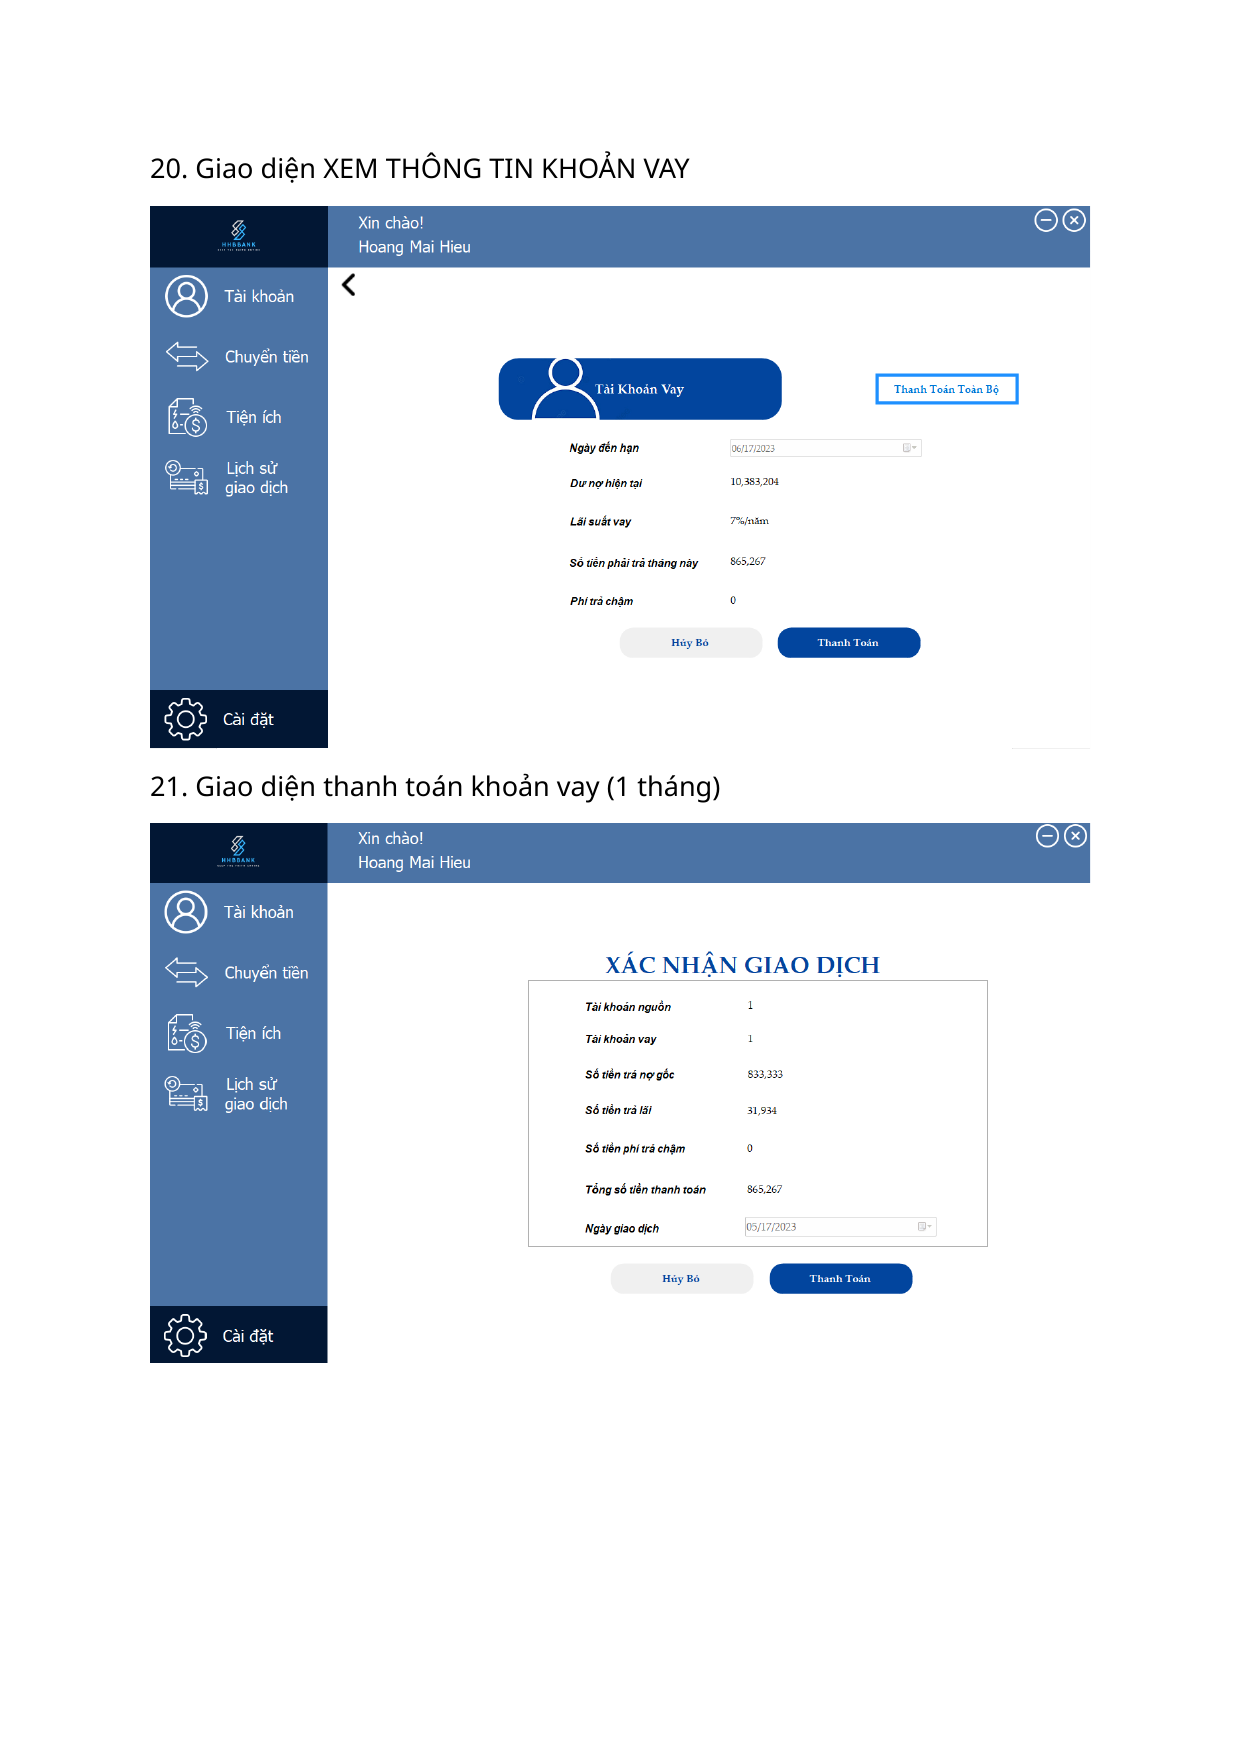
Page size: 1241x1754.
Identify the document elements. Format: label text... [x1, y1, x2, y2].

picture [150, 823, 1091, 1363]
text 21. Giao diện thanh toán khoản vay (1 tháng) [150, 767, 1090, 804]
picture [150, 206, 1091, 749]
text 20. Giao diện XEM THÔNG TIN KHOẢN VAY [150, 150, 1090, 187]
